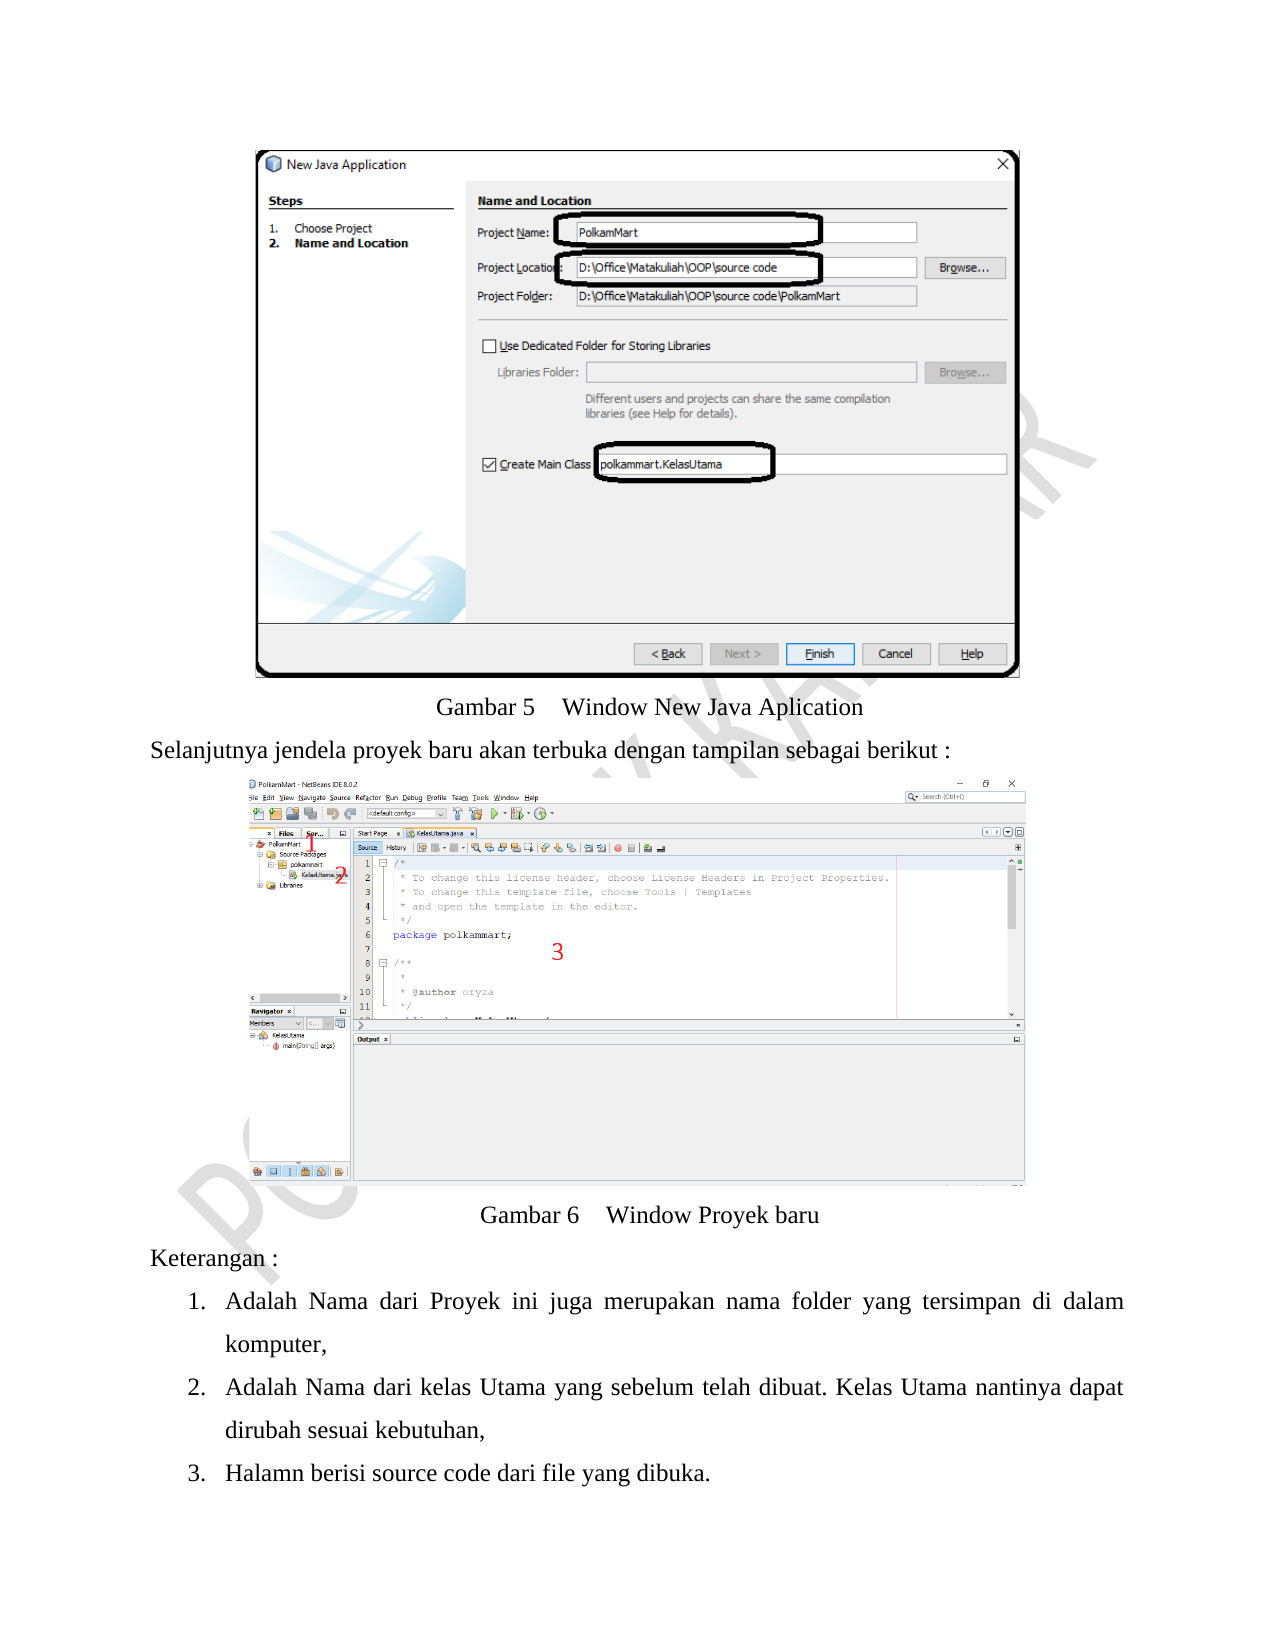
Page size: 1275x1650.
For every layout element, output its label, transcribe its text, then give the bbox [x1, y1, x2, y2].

text Keterangan : [150, 1243, 1125, 1272]
list Adalah Nama dari kelas Utama yang sebelum telah dibuat. Kelas Utama nantinya dapat dirubah sesuai kebutuhan, [187, 1372, 1125, 1444]
list Window Proyek baru [194, 1200, 1125, 1228]
text Selanjutnya jendela proyek baru akan terbuka dengan tampilan sebagai berikut : [150, 735, 1125, 764]
list Window New Java Aplication [194, 692, 1125, 721]
list Halamn berisi source code dari file yang dibuka. [187, 1458, 1125, 1487]
picture [255, 150, 1020, 678]
picture [249, 778, 1026, 1186]
list Adalah Nama dari Proyek ini juga merupakan nama folder yang tersimpan di dalam komputer, [187, 1286, 1125, 1358]
